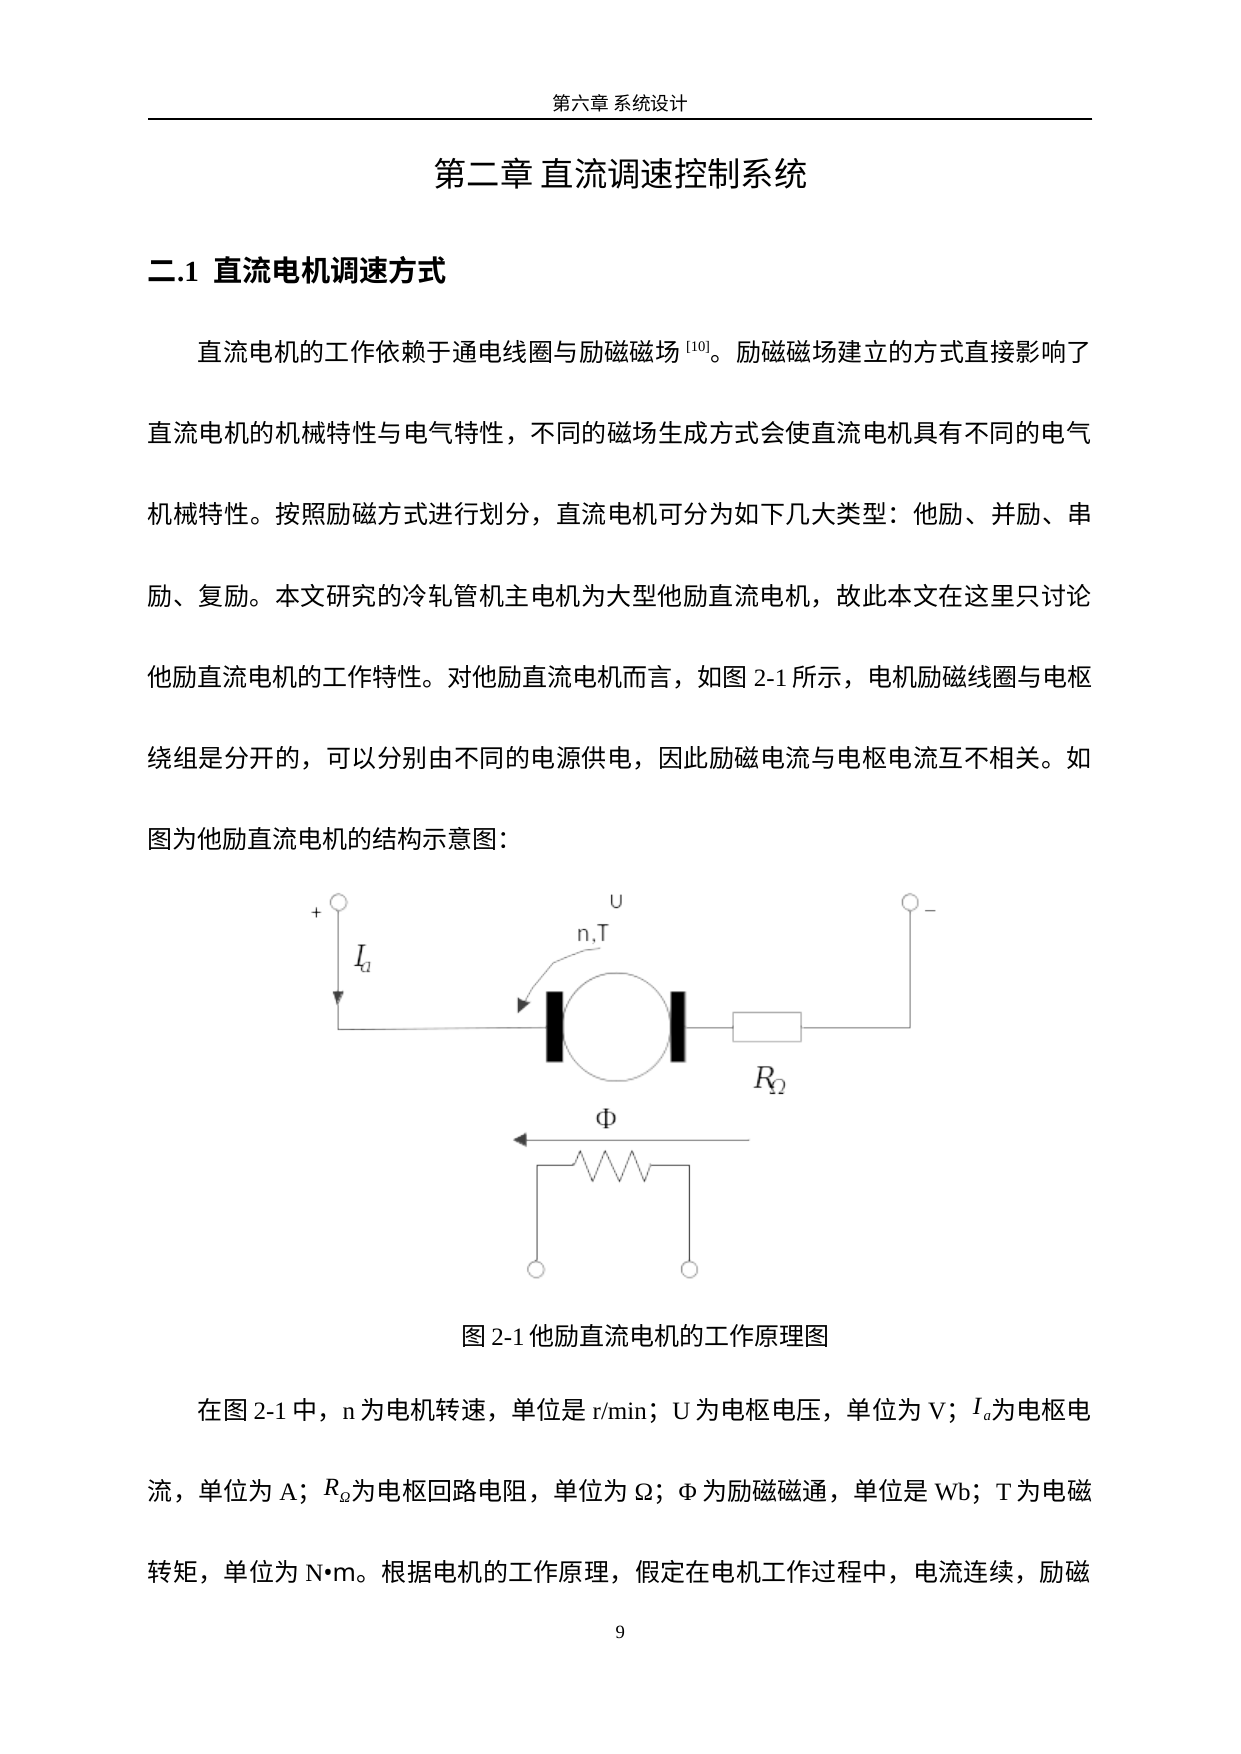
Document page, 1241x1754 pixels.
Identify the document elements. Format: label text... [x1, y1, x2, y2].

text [148, 1376, 1092, 1603]
text 直流电机的工作依赖于通电线圈与励磁磁场 [10]。励磁磁场建立的方式直接影响了直流电机的机械特性与电气特性，不同的磁场生成方式会使直流电机具有不同的电气机械特性。按照励磁方式进行划分，直流电机可分为如下几大类型：他励、并励、串励、复励。本文研究的冷轧管机主电机为大型他励直流电机，故此本文在这里只讨论他励直流电机的工作特性。对他励直流电机而言，如图2-1所示，电机励磁线圈与电枢绕组是分开的，可以分别由不同的电源供电，因此励磁电流与电枢电流互不相关。如图为他励直流电机的结构示意图： [148, 318, 1092, 870]
subtitle 直流调速控制系统 [148, 139, 1092, 204]
subtitle 直流电机调速方式 [148, 237, 1092, 302]
text 图2-1他励直流电机的工作原理图 [148, 1302, 1092, 1367]
